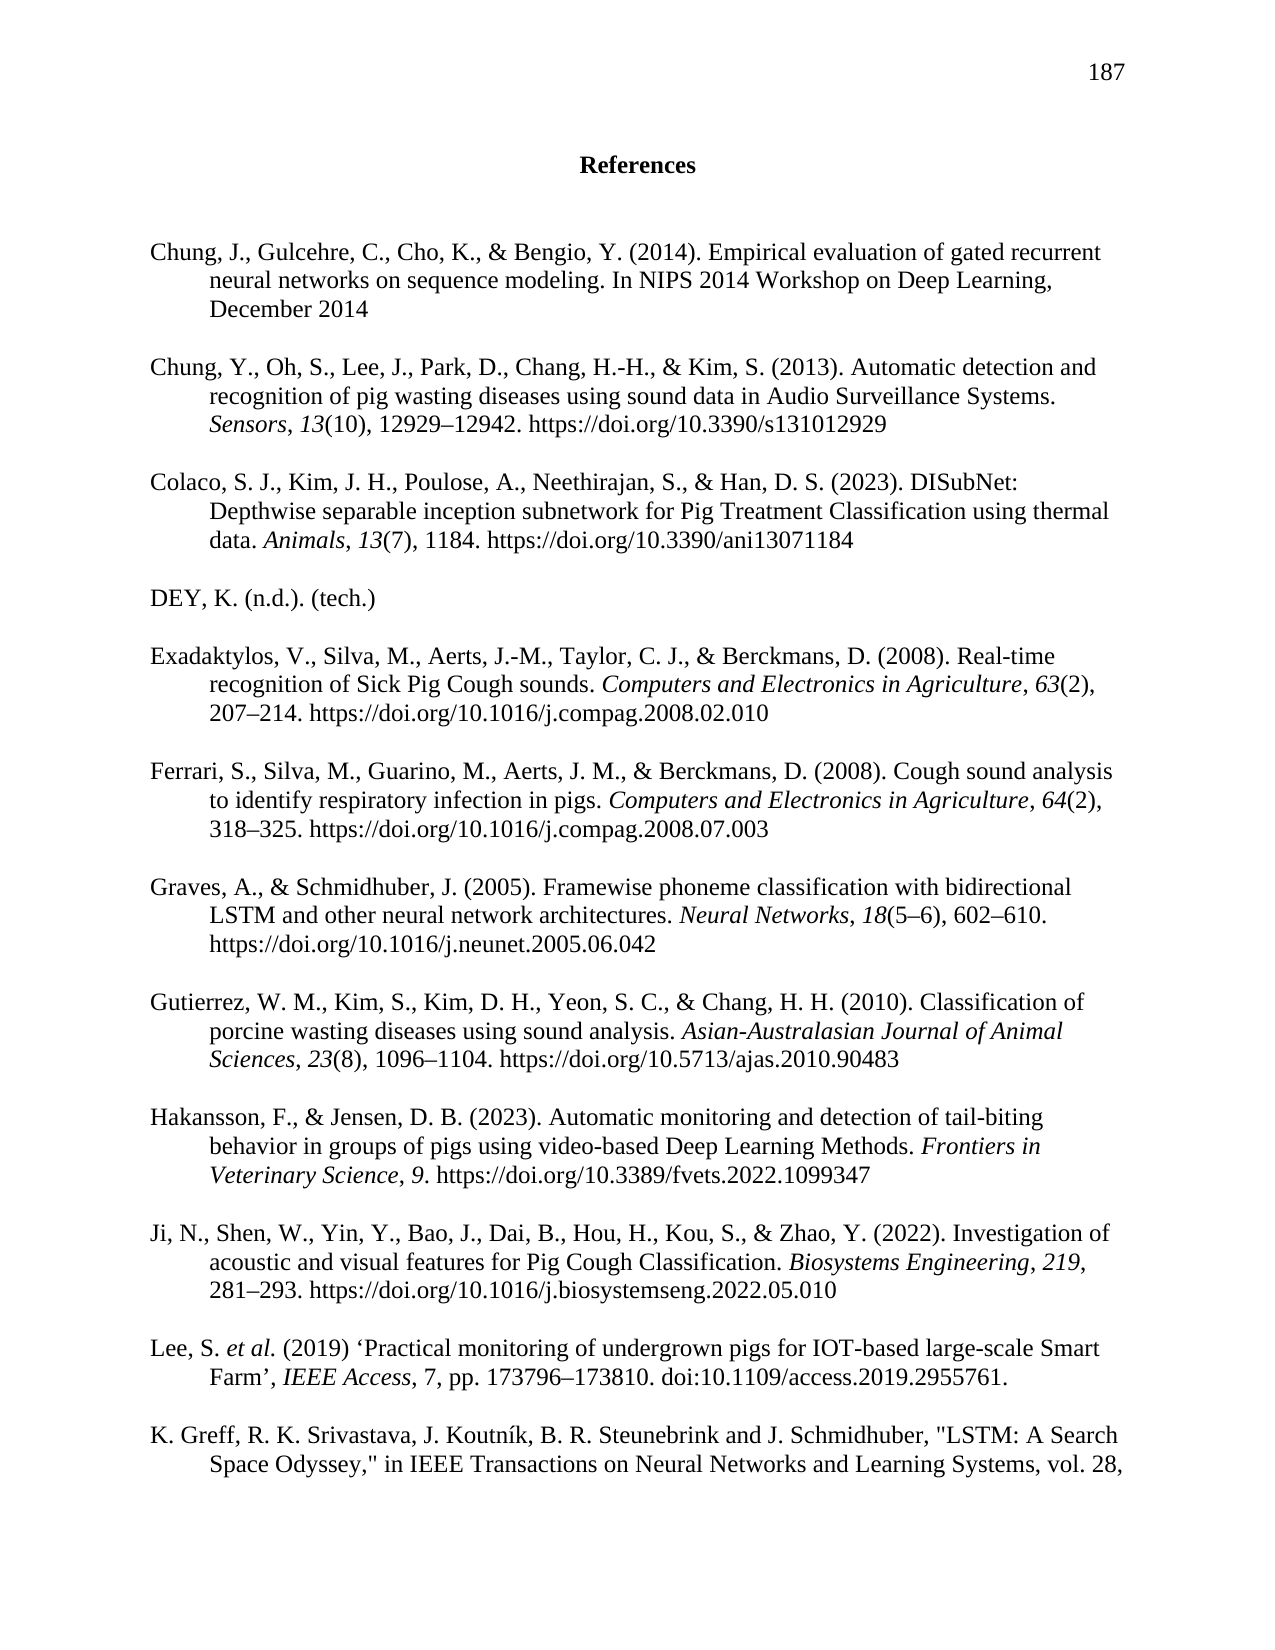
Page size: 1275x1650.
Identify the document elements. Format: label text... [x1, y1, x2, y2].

text Hakansson, F., & Jensen, D. B. (2023). Automatic monitoring and detection of tail-biting behavior in groups of pigs using video-based Deep Learning Methods. Frontiers in Veterinary Science, 9. https://doi.org/10.3389/fvets.2022.1099347 [150, 1102, 1125, 1189]
text Chung, Y., Oh, S., Lee, J., Park, D., Chang, H.-H., & Kim, S. (2013). Automatic detection and recognition of pig wasting diseases using sound data in Audio Surveillance Systems. Sensors, 13(10), 12929–12942. https://doi.org/10.3390/s131012929 [150, 352, 1125, 438]
text Colaco, S. J., Kim, J. H., Poulose, A., Neethirajan, S., & Han, D. S. (2023). DISubNet: Depthwise separable inception subnetwork for Pig Treatment Classification using thermal data. Animals, 13(7), 1184. https://doi.org/10.3390/ani13071184 [150, 467, 1125, 554]
text Gutierrez, W. M., Kim, S., Kim, D. H., Yeon, S. C., & Chang, H. H. (2010). Classification of porcine wasting diseases using sound analysis. Asian-Australasian Journal of Animal Sciences, 23(8), 1096–1104. https://doi.org/10.5713/ajas.2010.90483 [150, 987, 1125, 1073]
text Ferrari, S., Silva, M., Guarino, M., Aerts, J. M., & Berckmans, D. (2008). Cough sound analysis to identify respiratory infection in pigs. Computers and Electronics in Agriculture, 64(2), 318–325. https://doi.org/10.1016/j.compag.2008.07.003 [150, 756, 1125, 842]
text Exadaktylos, V., Silva, M., Aerts, J.-M., Taylor, C. J., & Berckmans, D. (2008). Real-time recognition of Sick Pig Cough sounds. Computers and Electronics in Agriculture, 63(2), 207–214. https://doi.org/10.1016/j.compag.2008.02.010 [150, 641, 1125, 727]
text Graves, A., & Schmidhuber, J. (2005). Framewise phoneme classification with bidirectional LSTM and other neural network architectures. Neural Networks, 18(5–6), 602–610. https://doi.org/10.1016/j.neunet.2005.06.042 [150, 872, 1125, 958]
text Chung, J., Gulcehre, C., Cho, K., & Bengio, Y. (2014). Empirical evaluation of gated recurrent neural networks on sequence modeling. In NIPS 2014 Workshop on Deep Learning, December 2014 [150, 237, 1125, 323]
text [150, 1420, 1125, 1477]
text Ji, N., Shen, W., Yin, Y., Bao, J., Dai, B., Hou, H., Kou, S., & Zhao, Y. (2022). Investigation of acoustic and visual features for Pig Cough Classification. Biosystems Engineering, 219, 281–293. https://doi.org/10.1016/j.biosystemseng.2022.05.010 [150, 1218, 1125, 1304]
text Lee, S. et al. (2019) ‘Practical monitoring of undergrown pigs for IOT-based large-scale Smart Farm’, IEEE Access, 7, pp. 173796–173810. doi:10.1109/access.2019.2955761. [150, 1333, 1125, 1391]
text DEY, K. (n.d.). (tech.) [150, 583, 1125, 612]
subtitle References [150, 150, 1125, 179]
